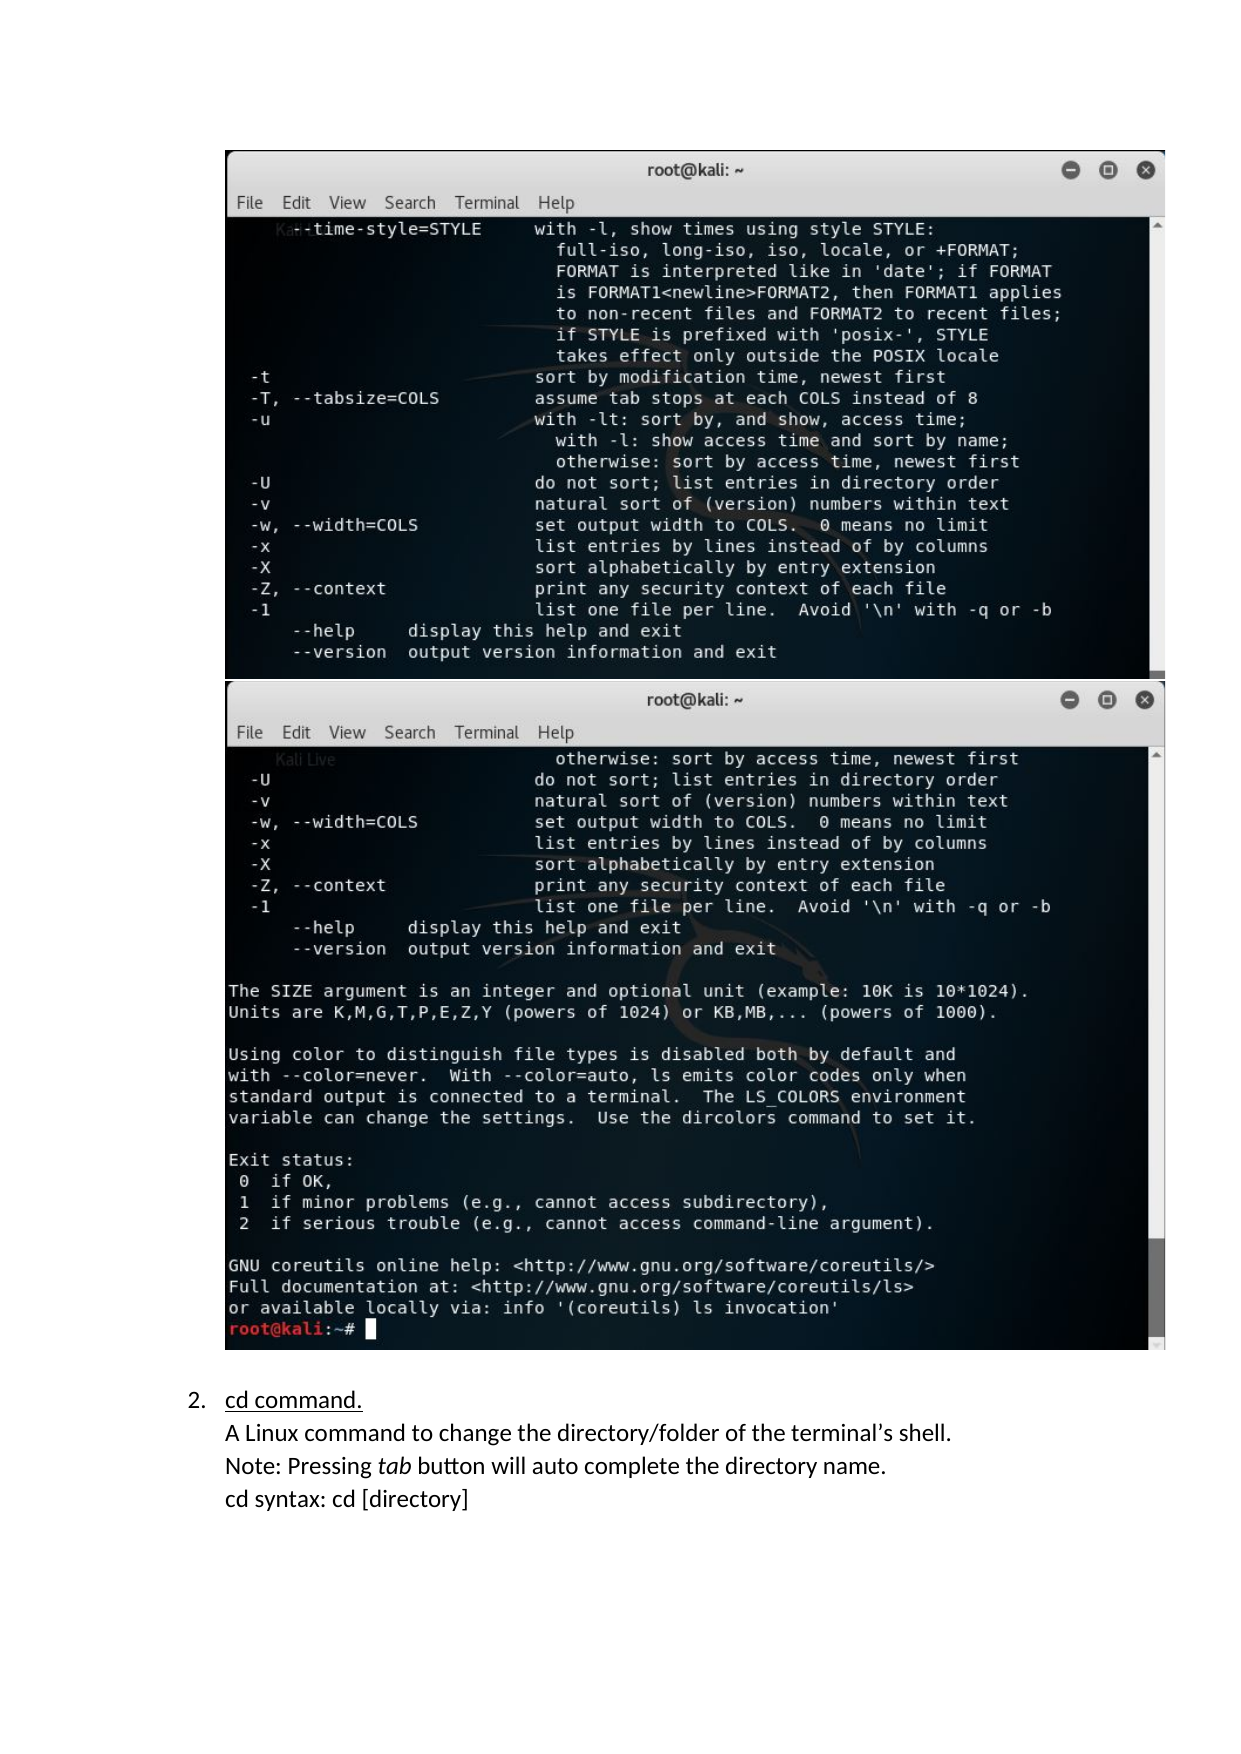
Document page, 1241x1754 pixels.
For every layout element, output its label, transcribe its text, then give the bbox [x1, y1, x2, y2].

picture [225, 681, 1166, 1350]
list cd syntax: cd [directory] [225, 1483, 1090, 1514]
list A Linux command to change the directory/folder of the terminal’s shell. [225, 1417, 1090, 1448]
list Note: Pressing tab button will auto complete the directory name. [225, 1450, 1090, 1481]
picture [225, 150, 1166, 679]
list cd command. [187, 1384, 1090, 1415]
